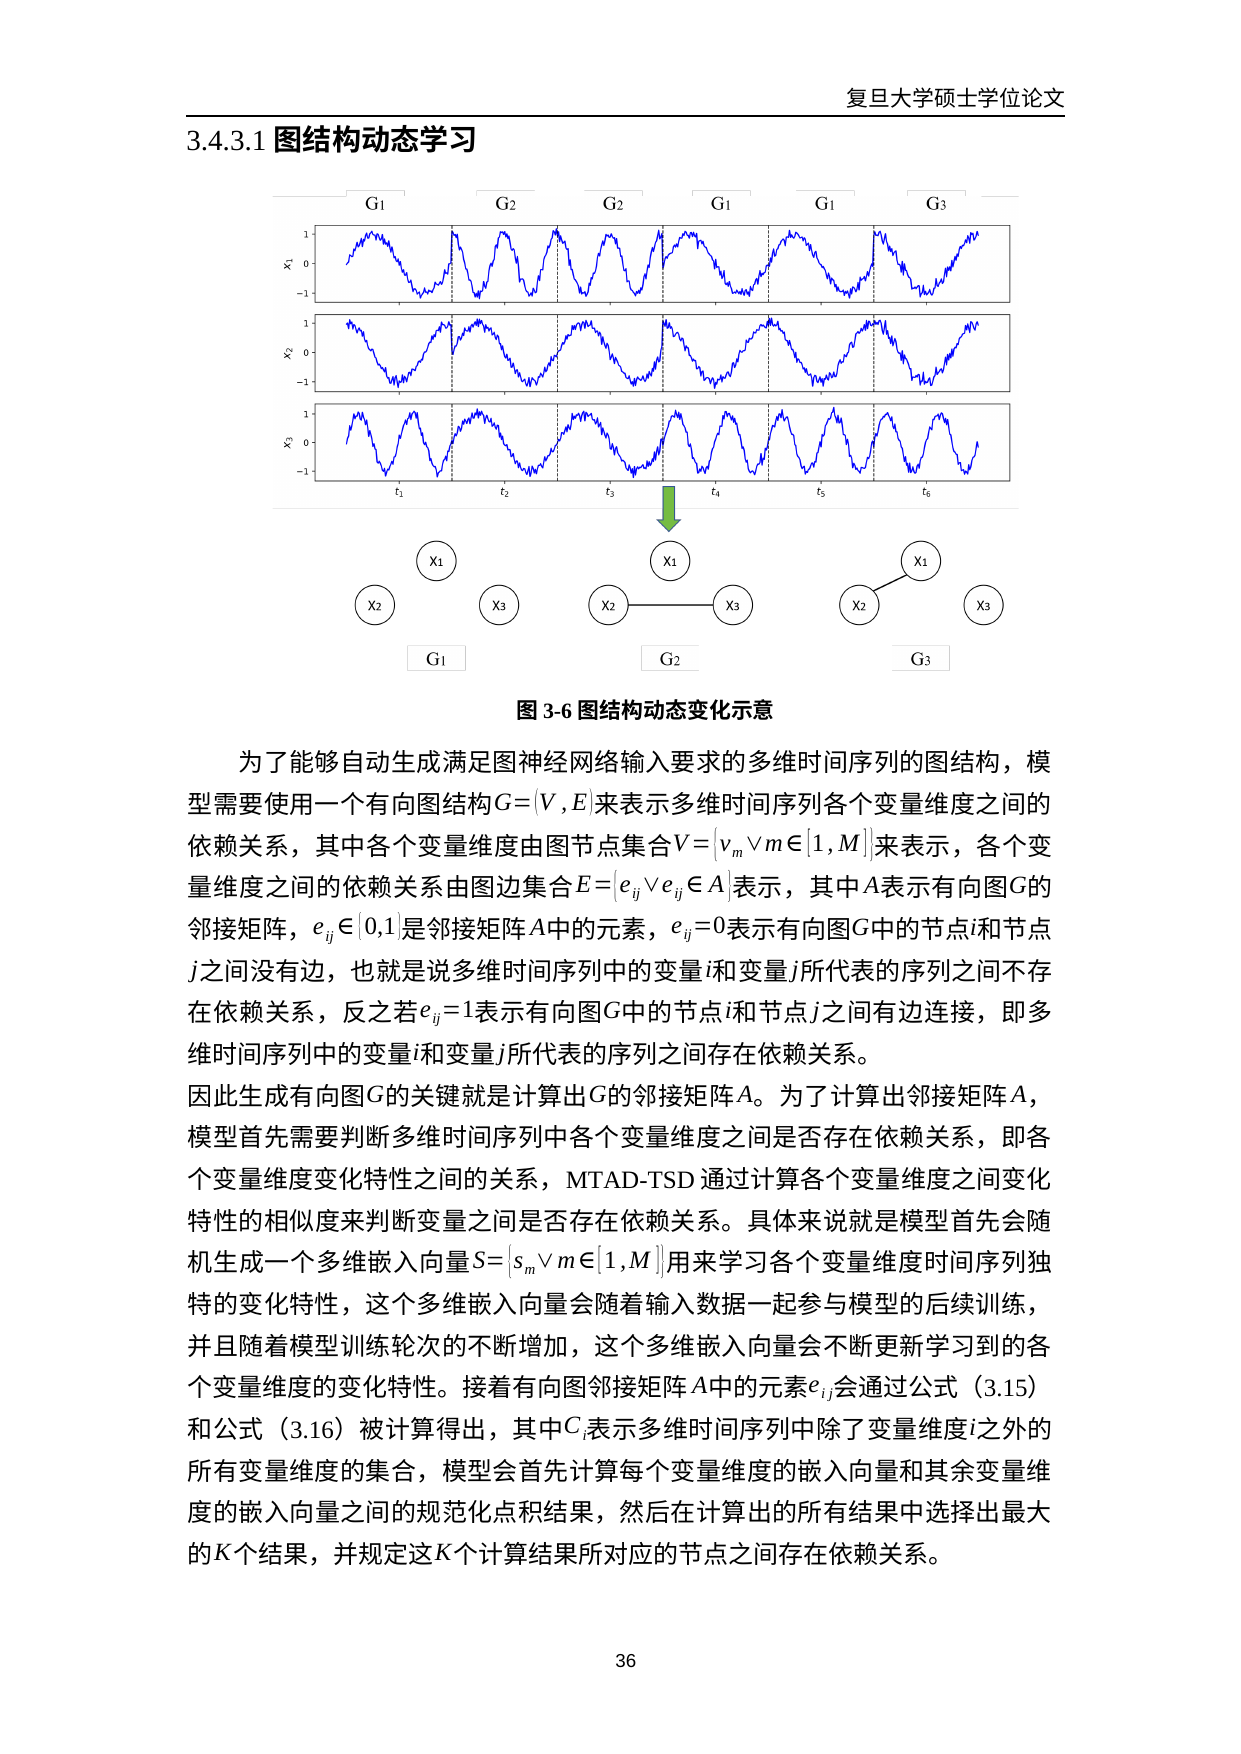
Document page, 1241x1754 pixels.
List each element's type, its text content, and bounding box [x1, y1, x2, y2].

subtitle 图结构动态学习 [186, 117, 1065, 159]
text 图3-6 图结构动态变化示意 [188, 693, 1053, 725]
text 为了能够自动生成满足图神经网络输入要求的多维时间序列的图结构，模型需要使用一个有向图结构来表示多维时间序列各个变量维度之间的依赖关系，其中各个变量维度由图节点集合来表示，各个变量维度之间的依赖关系由图边集合表示，其中表示有向图的邻接矩阵，是邻接矩阵中的元素，表示有向图中的节点和节点之间没有边，也就是说多维时间序列中的变量和变量所代表的序列之间不存在依赖关系，反之若表示有向图中的节点和节点之间有边连接，即多维时间序列中的变量和变量所代表的序列之间存在依赖关系。 [188, 737, 1053, 1071]
text 因此生成有向图的关键就是计算出的邻接矩阵。为了计算出邻接矩阵，模型首先需要判断多维时间序列中各个变量维度之间是否存在依赖关系，即各个变量维度变化特性之间的关系，MTAD-TSD通过计算各个变量维度之间变化特性的相似度来判断变量之间是否存在依赖关系。具体来说就是模型首先会随机生成一个多维嵌入向量用来学习各个变量维度时间序列独特的变化特性，这个多维嵌入向量会随着输入数据一起参与模型的后续训练，并且随着模型训练轮次的不断增加，这个多维嵌入向量会不断更新学习到的各个变量维度的变化特性。接着有向图邻接矩阵中的元素会通过公式（3.15）和公式（3.16）被计算得出，其中表示多维时间序列中除了变量维度之外的所有变量维度的集合，模型会首先计算每个变量维度的嵌入向量和其余变量维度的嵌入向量之间的规范化点积结果，然后在计算出的所有结果中选择出最大的个结果，并规定这个计算结果所对应的节点之间存在依赖关系。 [188, 1071, 1053, 1571]
picture [272, 186, 1019, 681]
